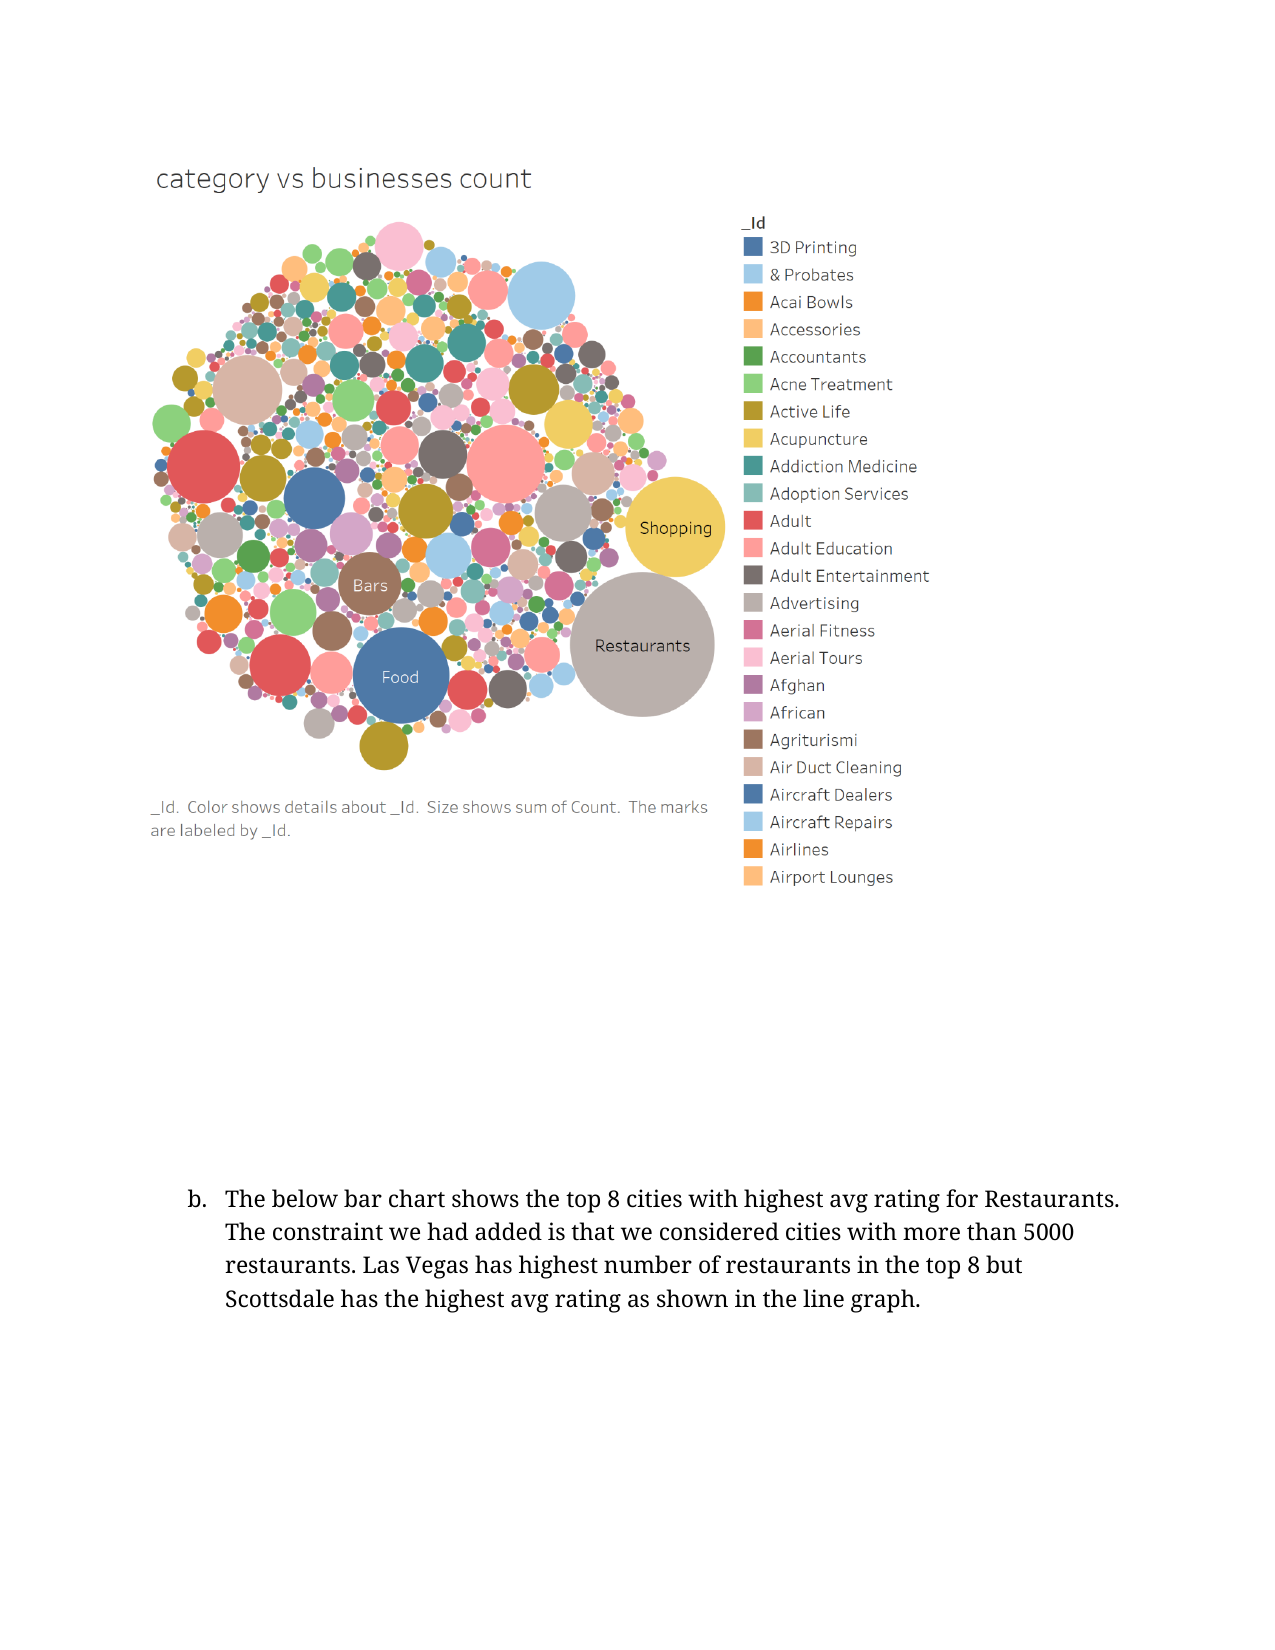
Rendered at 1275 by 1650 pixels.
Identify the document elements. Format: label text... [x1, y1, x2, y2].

list The below bar chart shows the top 8 cities with highest avg rating for Restaurants. The constraint we had added is that we considered cities with more than 5000 restaurants. Las Vegas has highest number of restaurants in the top 8 but Scottsdale has the highest avg rating as shown in the line graph. [187, 1183, 1125, 1314]
picture [150, 150, 1019, 887]
